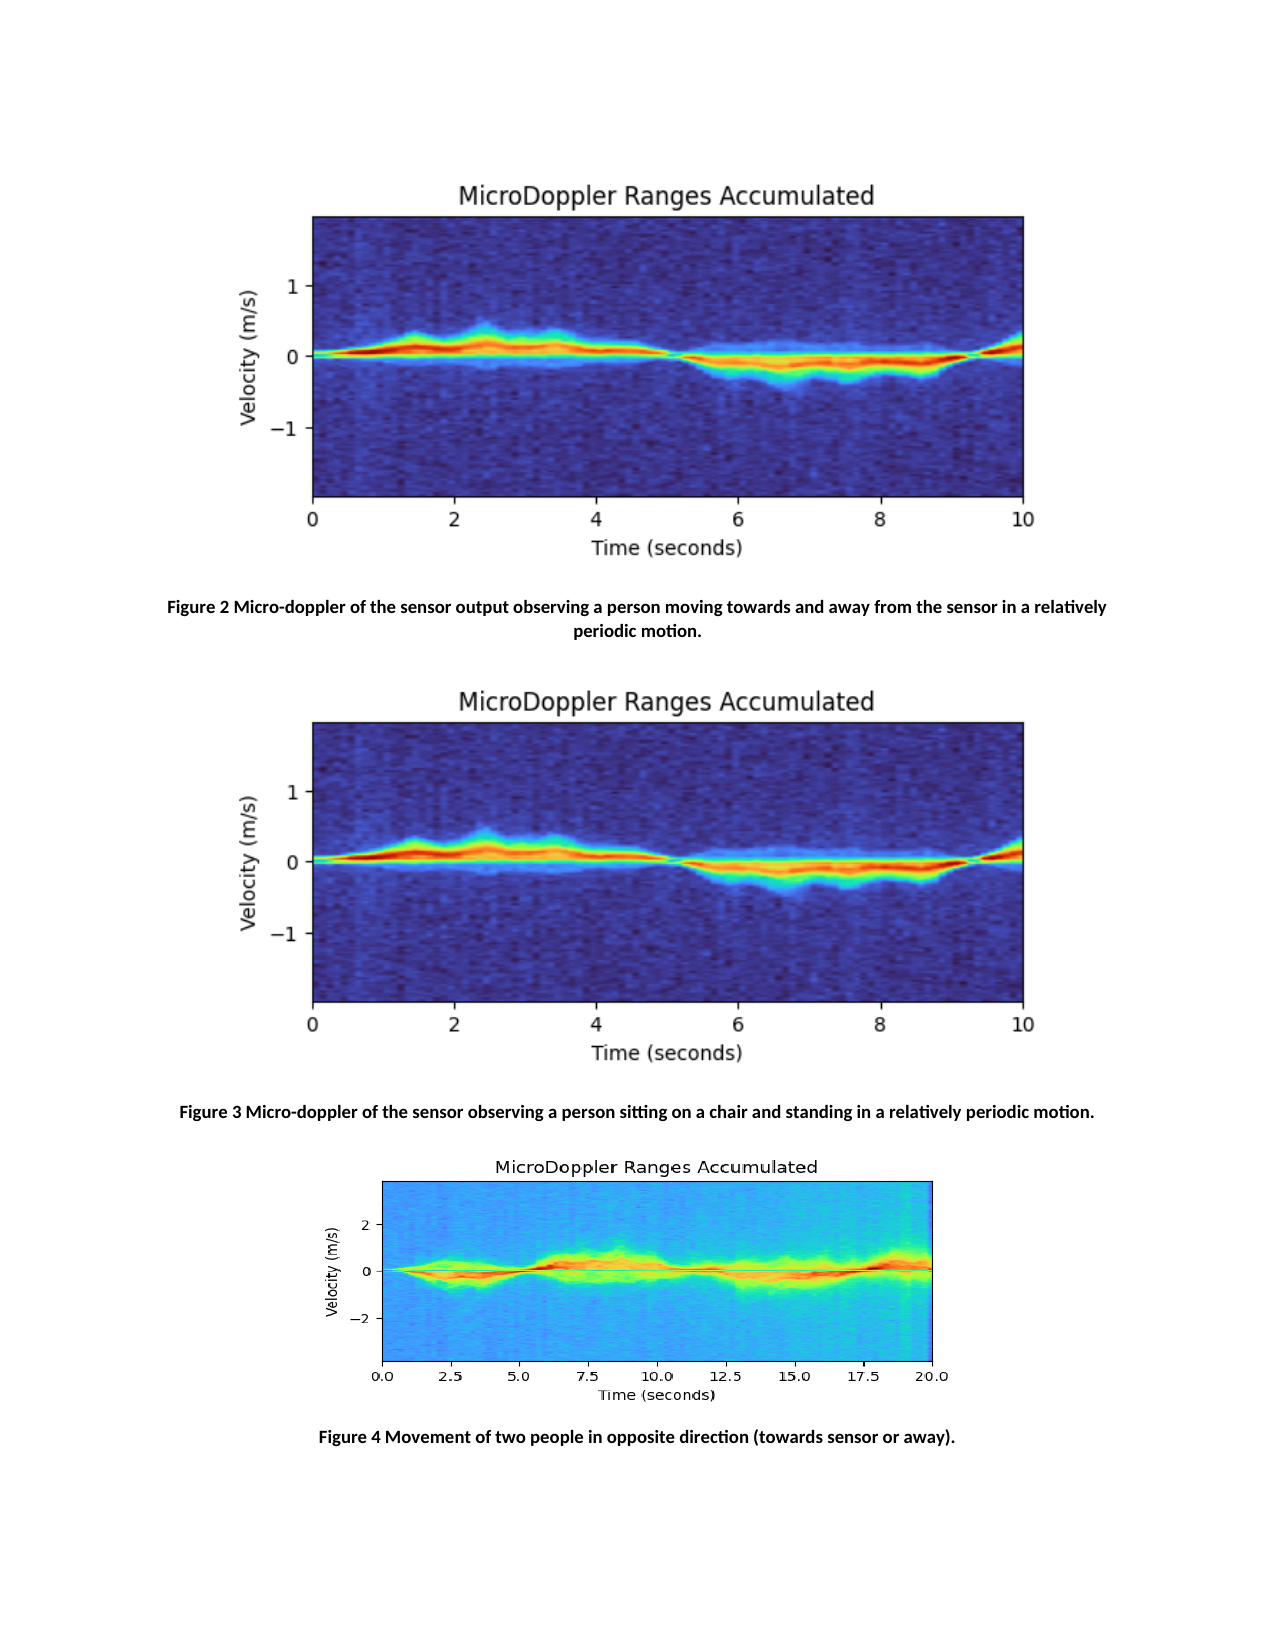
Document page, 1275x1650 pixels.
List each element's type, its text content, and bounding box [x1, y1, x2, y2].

picture [299, 1136, 976, 1425]
picture [205, 150, 1070, 594]
picture [205, 655, 1070, 1099]
text Figure 3 Micro-doppler of the sensor observing a person sitting on a chair and standing in a relatively periodic motion. [150, 1100, 1125, 1123]
text Figure 4 Movement of two people in opposite direction (towards sensor or away). [150, 1426, 1125, 1448]
text Figure 2 Micro-doppler of the sensor output observing a person moving towards and away from the sensor in a relatively periodic motion. [150, 595, 1125, 642]
